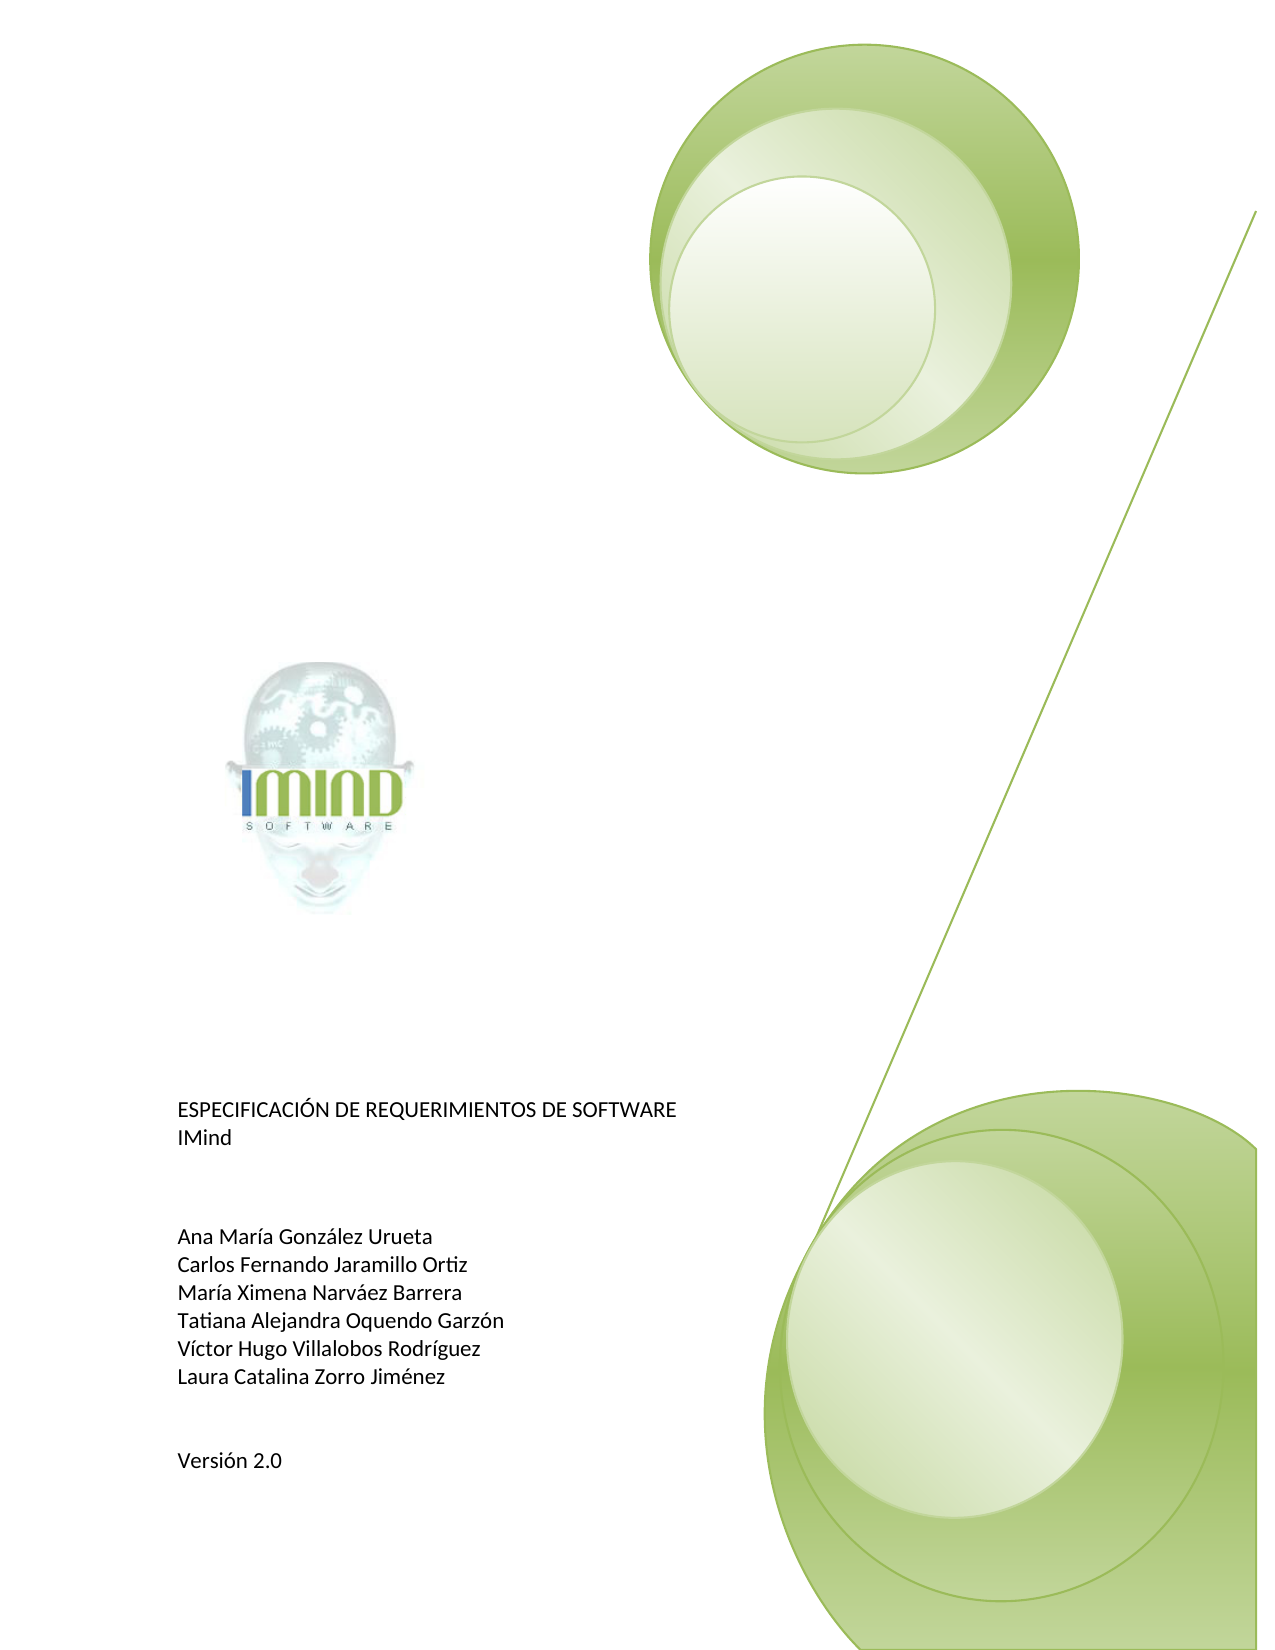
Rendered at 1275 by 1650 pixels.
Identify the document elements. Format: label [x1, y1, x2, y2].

picture [224, 662, 429, 924]
